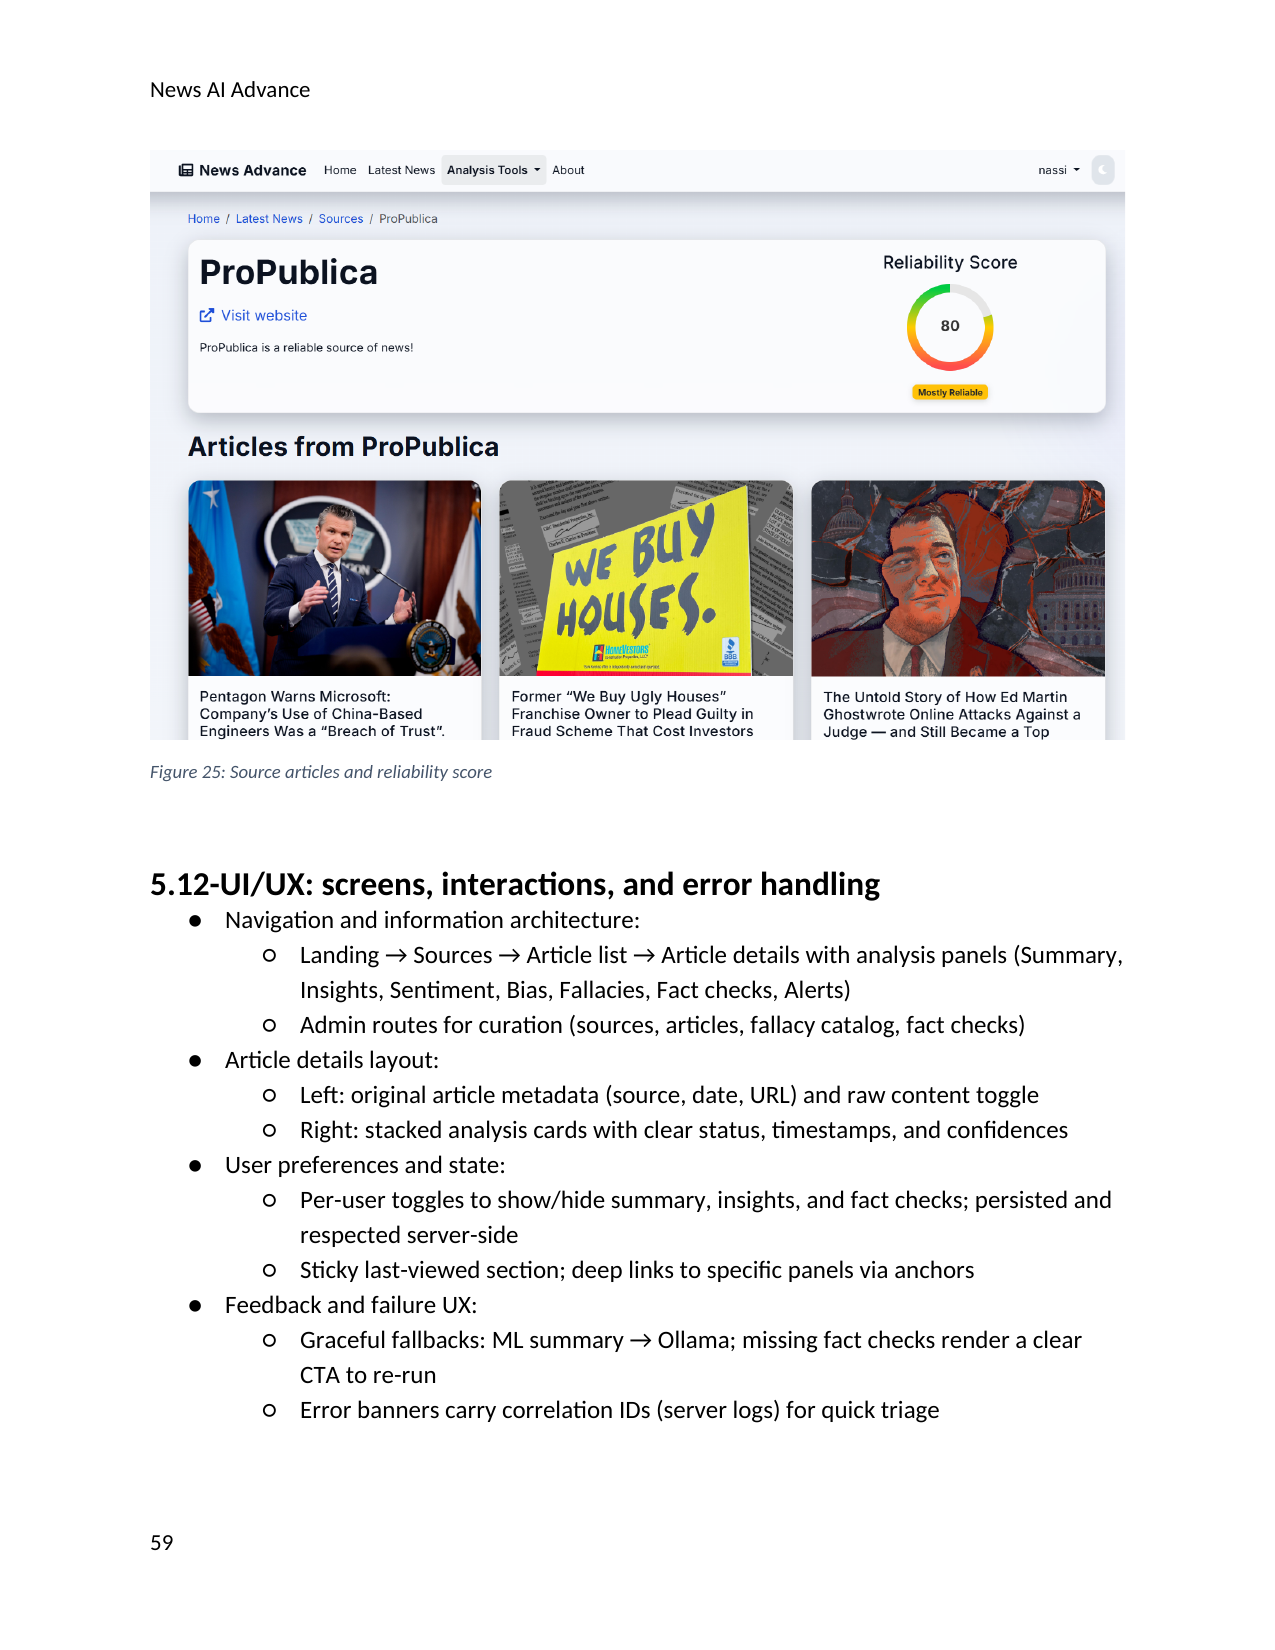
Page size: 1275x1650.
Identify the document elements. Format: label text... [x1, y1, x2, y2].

list Navigation and information architecture: [187, 904, 1125, 935]
list Graceful fallbacks: ML summary → Ollama; missing fact checks render a clear CTA to re-run [262, 1324, 1125, 1390]
list Error banners carry correlation IDs (server logs) for quick triage [262, 1394, 1125, 1425]
list Admin routes for curation (sources, articles, fallacy catalog, fact checks) [262, 1009, 1125, 1040]
picture [150, 150, 1125, 740]
list Right: stacked analysis cards with clear status, timestamps, and confidences [262, 1114, 1125, 1145]
list Article details layout: [187, 1044, 1125, 1075]
list Landing → Sources → Article list → Article details with analysis panels (Summary, Insights, Sentiment, Bias, Fallacies, Fact checks, Alerts) [262, 939, 1125, 1005]
subtitle 5.12-UI/UX: screens, interactions, and error handling [150, 863, 1125, 904]
text Figure 25: Source articles and reliability score [150, 760, 1125, 783]
list User preferences and state: [187, 1149, 1125, 1180]
list Sticky last-viewed section; deep links to specific panels via anchors [262, 1254, 1125, 1285]
list Per-user toggles to show/hide summary, insights, and fact checks; persisted and respected server-side [262, 1184, 1125, 1250]
list Feedback and failure UX: [187, 1289, 1125, 1320]
list Left: original article metadata (source, date, URL) and raw content toggle [262, 1079, 1125, 1110]
